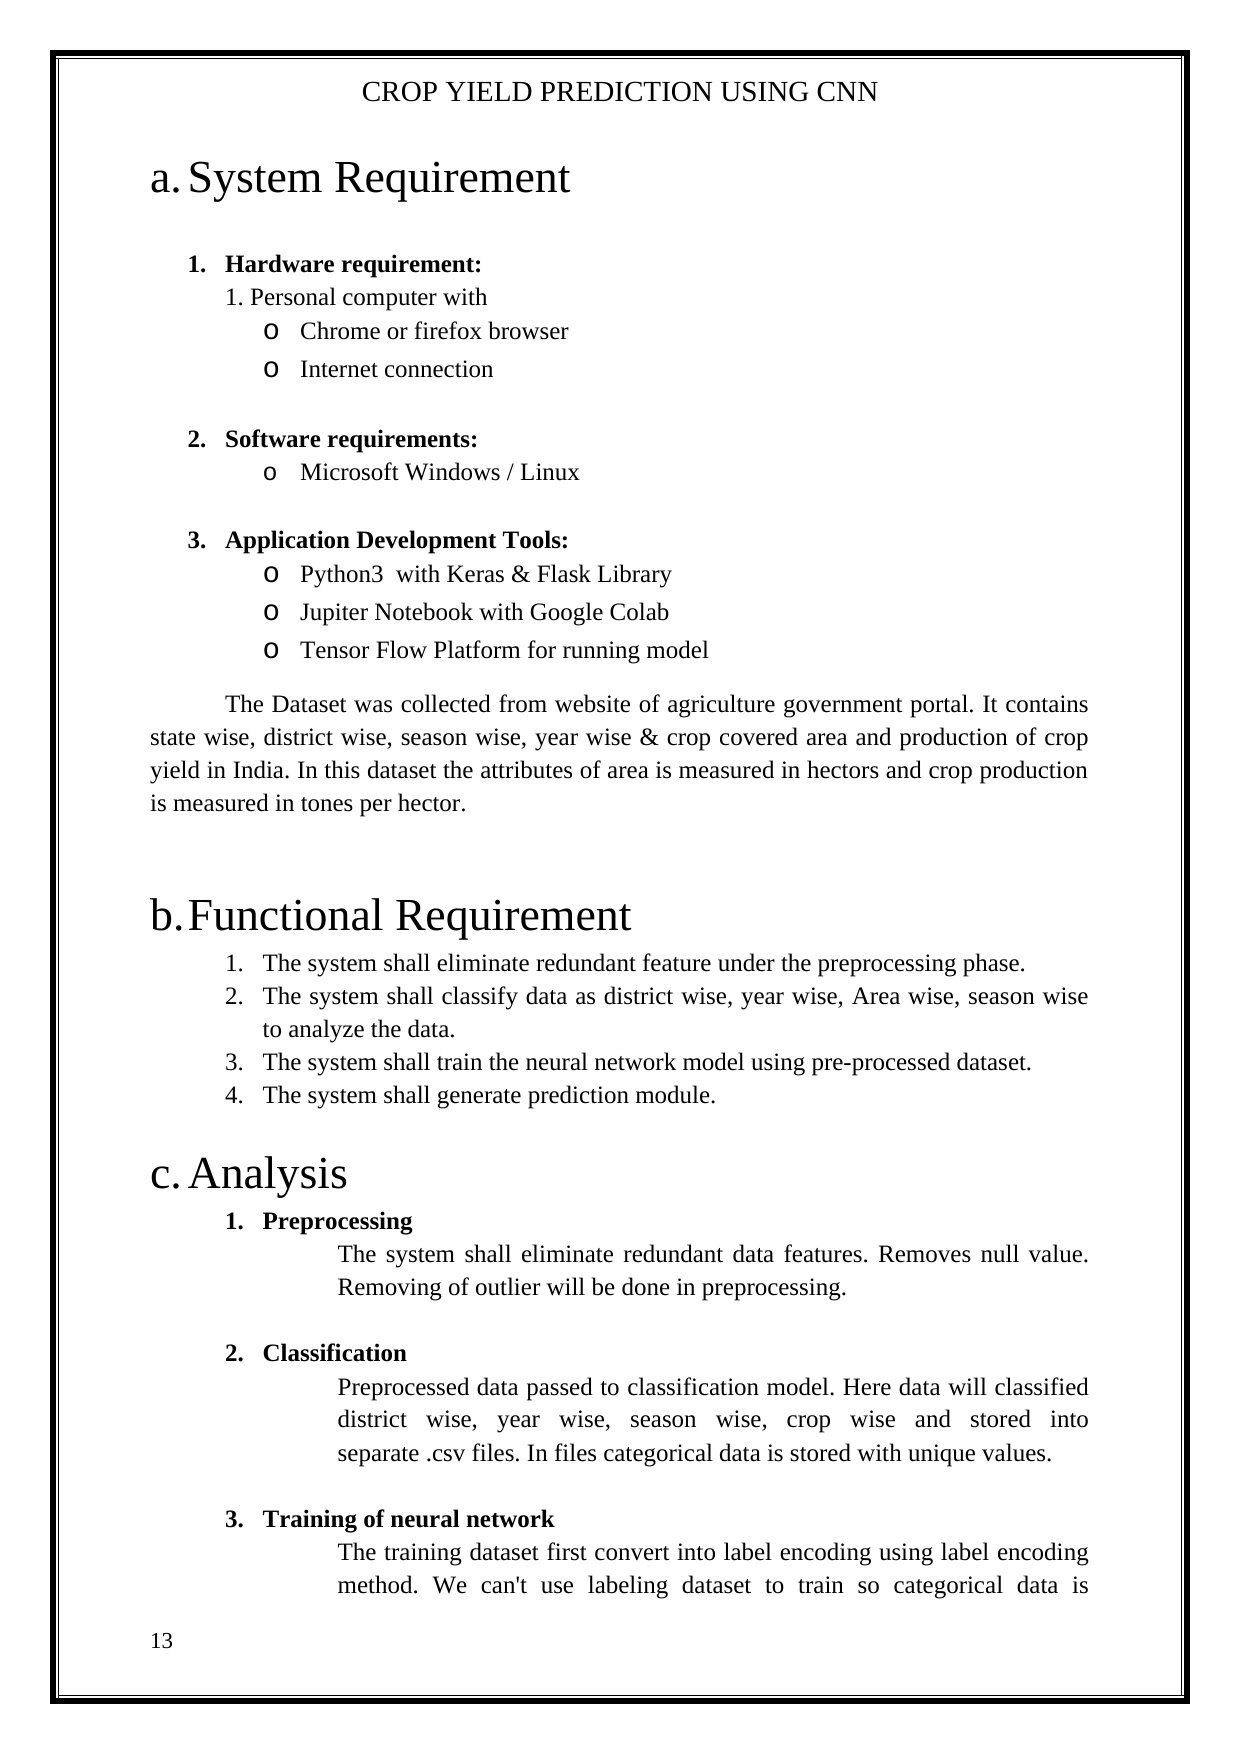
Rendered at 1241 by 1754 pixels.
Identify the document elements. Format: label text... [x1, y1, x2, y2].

list Chrome or firefox browser [262, 315, 1090, 348]
list The system shall train the neural network model using pre-processed dataset. [225, 1047, 1090, 1076]
list Functional Requirement [150, 887, 1090, 940]
list Preprocessing [225, 1206, 1090, 1235]
list The system shall eliminate redundant data features. Removes null value. Removing of outlier will be done in preprocessing. [337, 1239, 1090, 1301]
list Preprocessed data passed to classification model. Here data will classified district wise, year wise, season wise, crop wise and stored into separate .csv files. In files categorical data is stored with unique values. [337, 1372, 1090, 1466]
list Internet connection [262, 353, 1090, 386]
text 1. Personal computer with [150, 282, 1090, 311]
list The system shall eliminate redundant feature under the preprocessing phase. [225, 948, 1090, 977]
list Microsoft Windows / Linux [262, 457, 1090, 488]
list System Requirement [150, 150, 1090, 203]
list Software requirements: [187, 424, 1090, 453]
list Tensor Flow Platform for running model [262, 634, 1090, 667]
list Hardware requirement: [187, 249, 1090, 278]
list Python3 with Keras & Flask Library [262, 558, 1090, 591]
list Training of neural network [225, 1504, 1090, 1532]
list The system shall generate prediction module. [225, 1080, 1090, 1109]
text The Dataset was collected from website of agriculture government portal. It contains state wise, district wise, season wise, year wise & crop covered area and production of crop yield in India. In this dataset the attributes of area is measured in hectors and crop production is measured in tones per hector. [150, 689, 1090, 817]
list Analysis [150, 1146, 1090, 1199]
list Application Development Tools: [187, 525, 1090, 554]
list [337, 1537, 1090, 1598]
list Jupiter Notebook with Google Colab [262, 596, 1090, 629]
list The system shall classify data as district wise, year wise, Area wise, season wise to analyze the data. [225, 981, 1090, 1043]
list Classification [225, 1338, 1090, 1367]
